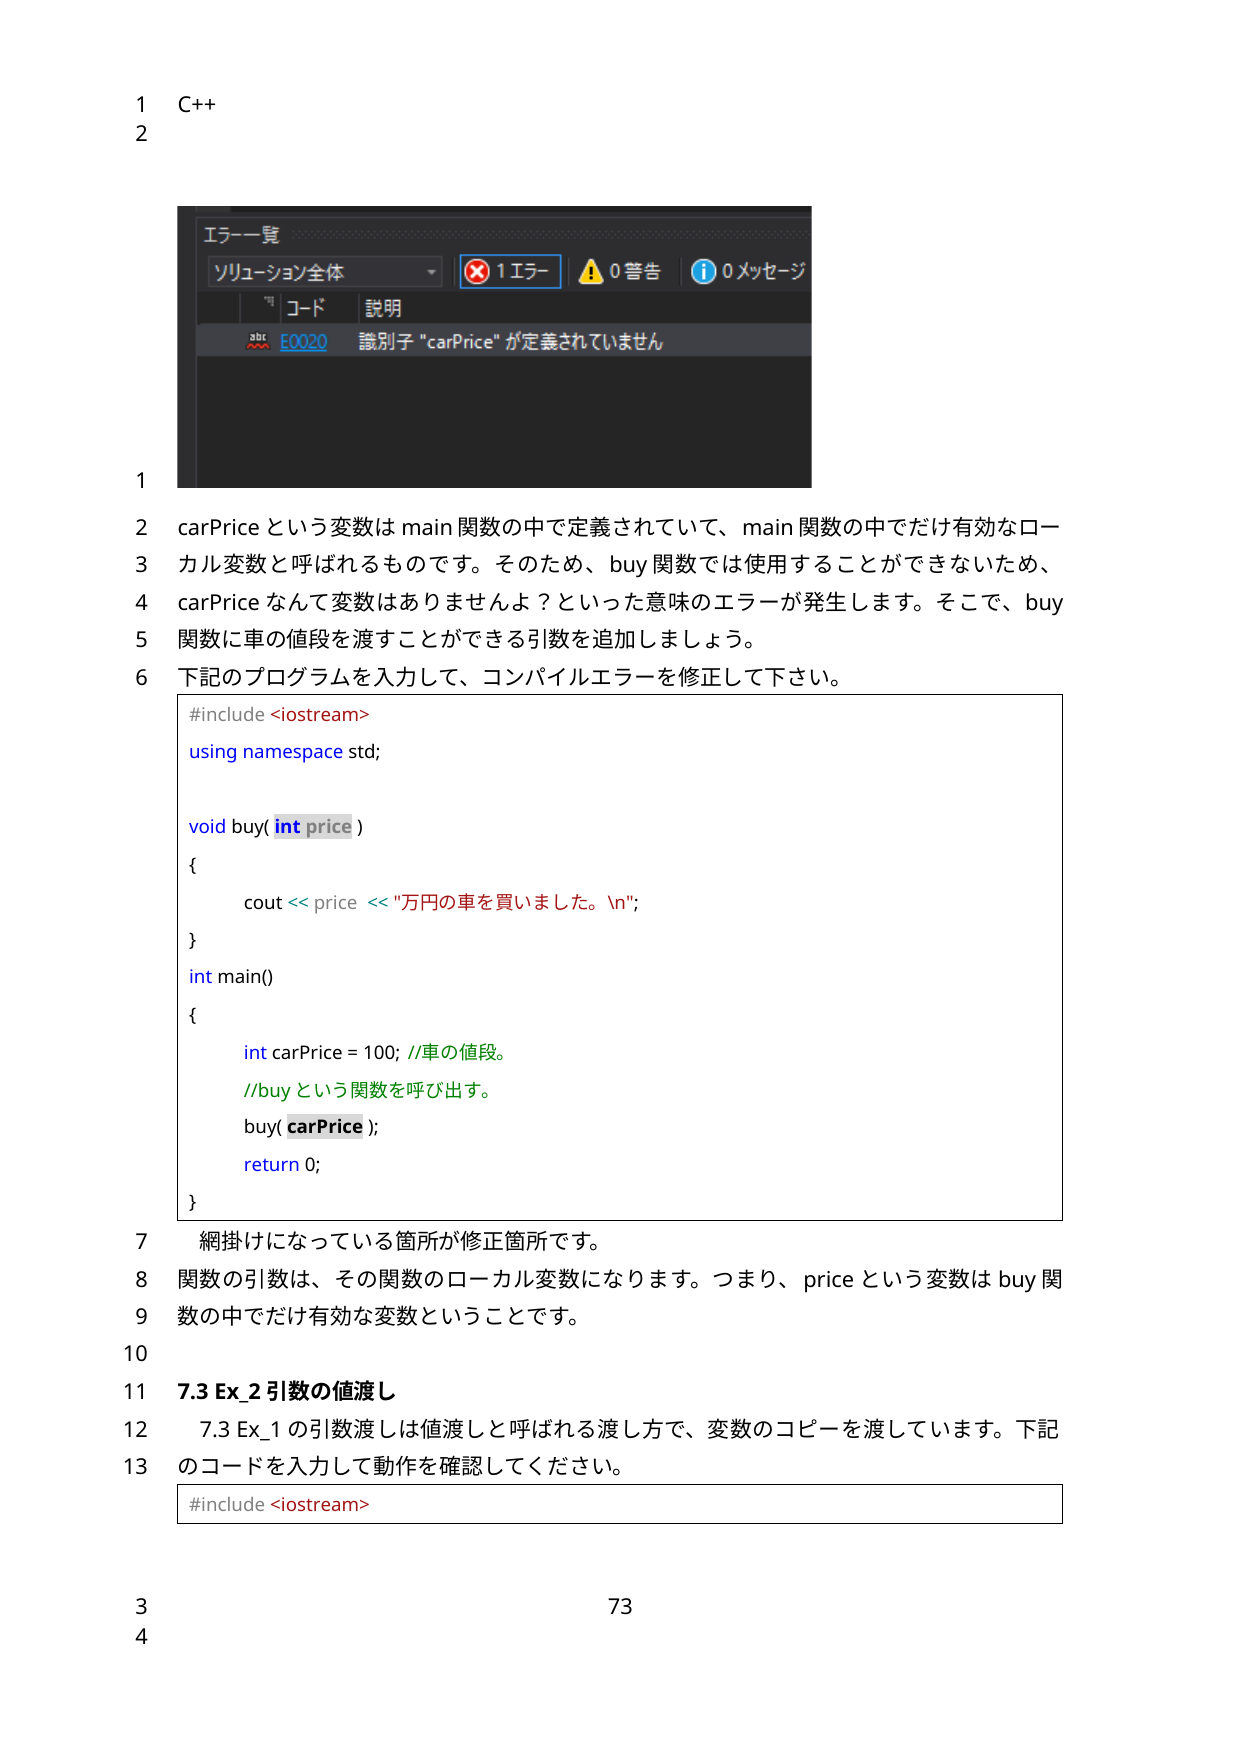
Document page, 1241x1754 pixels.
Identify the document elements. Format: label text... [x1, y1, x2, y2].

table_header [178, 1485, 1062, 1522]
text 下記のプログラムを入力して、コンパイルエラーを修正して下さい。 [177, 657, 1063, 694]
table_header #include <iostream> using namespace std; void buy( int price ) { cout << price << "万円の車を買いました。\n"; } int main() { int carPrice = 100; //車の値段。 //buyという関数を呼び出す。 buy( carPrice ); return 0; } [178, 695, 1062, 1220]
text 7.3 Ex_1の引数渡しは値渡しと呼ばれる渡し方で、変数のコピーを渡しています。下記のコードを入力して動作を確認してください。 [177, 1409, 1063, 1484]
subtitle 7.3 Ex_2 引数の値渡し [177, 1371, 1063, 1409]
text 網掛けになっている箇所が修正箇所です。 [177, 1221, 1063, 1259]
picture [177, 206, 812, 488]
text carPriceという変数はmain関数の中で定義されていて、main関数の中でだけ有効なローカル変数と呼ばれるものです。そのため、buy関数では使用することができないため、 carPriceなんて変数はありませんよ？といった意味のエラーが発生します。そこで、buy関数に車の値段を渡すことができる引数を追加しましょう。 [177, 507, 1063, 657]
text 関数の引数は、その関数のローカル変数になります。つまり、priceという変数はbuy関数の中でだけ有効な変数ということです。 [177, 1259, 1063, 1334]
